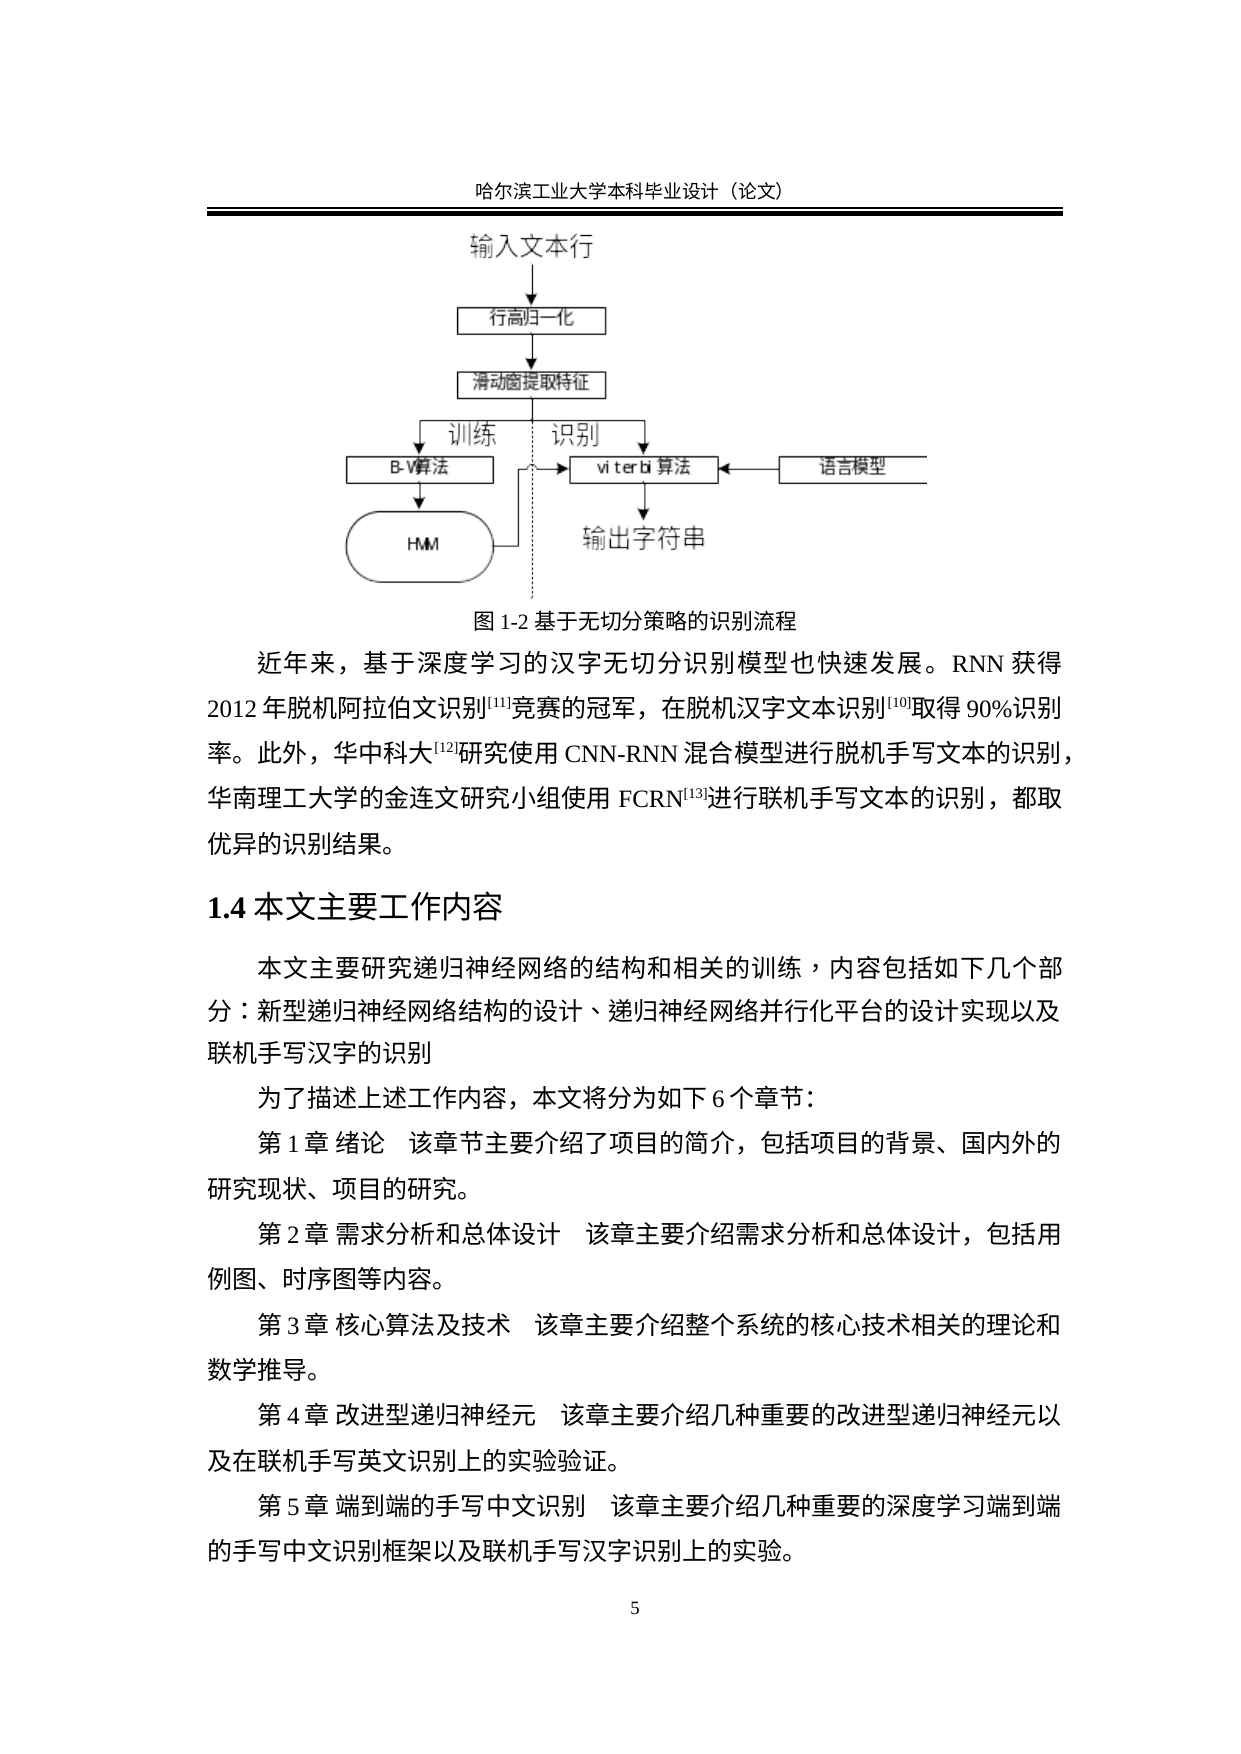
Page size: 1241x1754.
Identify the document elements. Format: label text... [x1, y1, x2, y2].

text 本文主要研究递归神经网络的结构和相关的训练，内容包括如下几个部分：新型递归神经网络结构的设计、递归神经网络并行化平台的设计实现以及联机手写汉字的识别 [207, 951, 1063, 1070]
text 第2章 需求分析和总体设计 该章主要介绍需求分析和总体设计，包括用例图、时序图等内容。 [207, 1214, 1063, 1296]
text 第3章 核心算法及技术 该章主要介绍整个系统的核心技术相关的理论和数学推导。 [207, 1305, 1063, 1387]
text 图1-2 基于无切分策略的识别流程 [207, 606, 1063, 636]
text 为了描述上述工作内容，本文将分为如下6个章节： [207, 1078, 1063, 1115]
text 第1章 绪论 该章节主要介绍了项目的简介，包括项目的背景、国内外的研究现状、项目的研究。 [207, 1124, 1063, 1205]
subtitle 本文主要工作内容 [207, 882, 1063, 927]
text 第5章 端到端的手写中文识别 该章主要介绍几种重要的深度学习端到端的手写中文识别框架以及联机手写汉字识别上的实验。 [207, 1486, 1063, 1568]
text 近年来，基于深度学习的汉字无切分识别模型也快速发展。RNN获得2012年脱机阿拉伯文识别[11]竞赛的冠军，在脱机汉字文本识别[10]取得90%识别率。此外，华中科大[12]研究使用CNN-RNN混合模型进行脱机手写文本的识别，华南理工大学的金连文研究小组使用FCRN[13]进行联机手写文本的识别，都取优异的识别结果。 [207, 643, 1063, 861]
text 第4章 改进型递归神经元 该章主要介绍几种重要的改进型递归神经元以及在联机手写英文识别上的实验验证。 [207, 1396, 1063, 1477]
